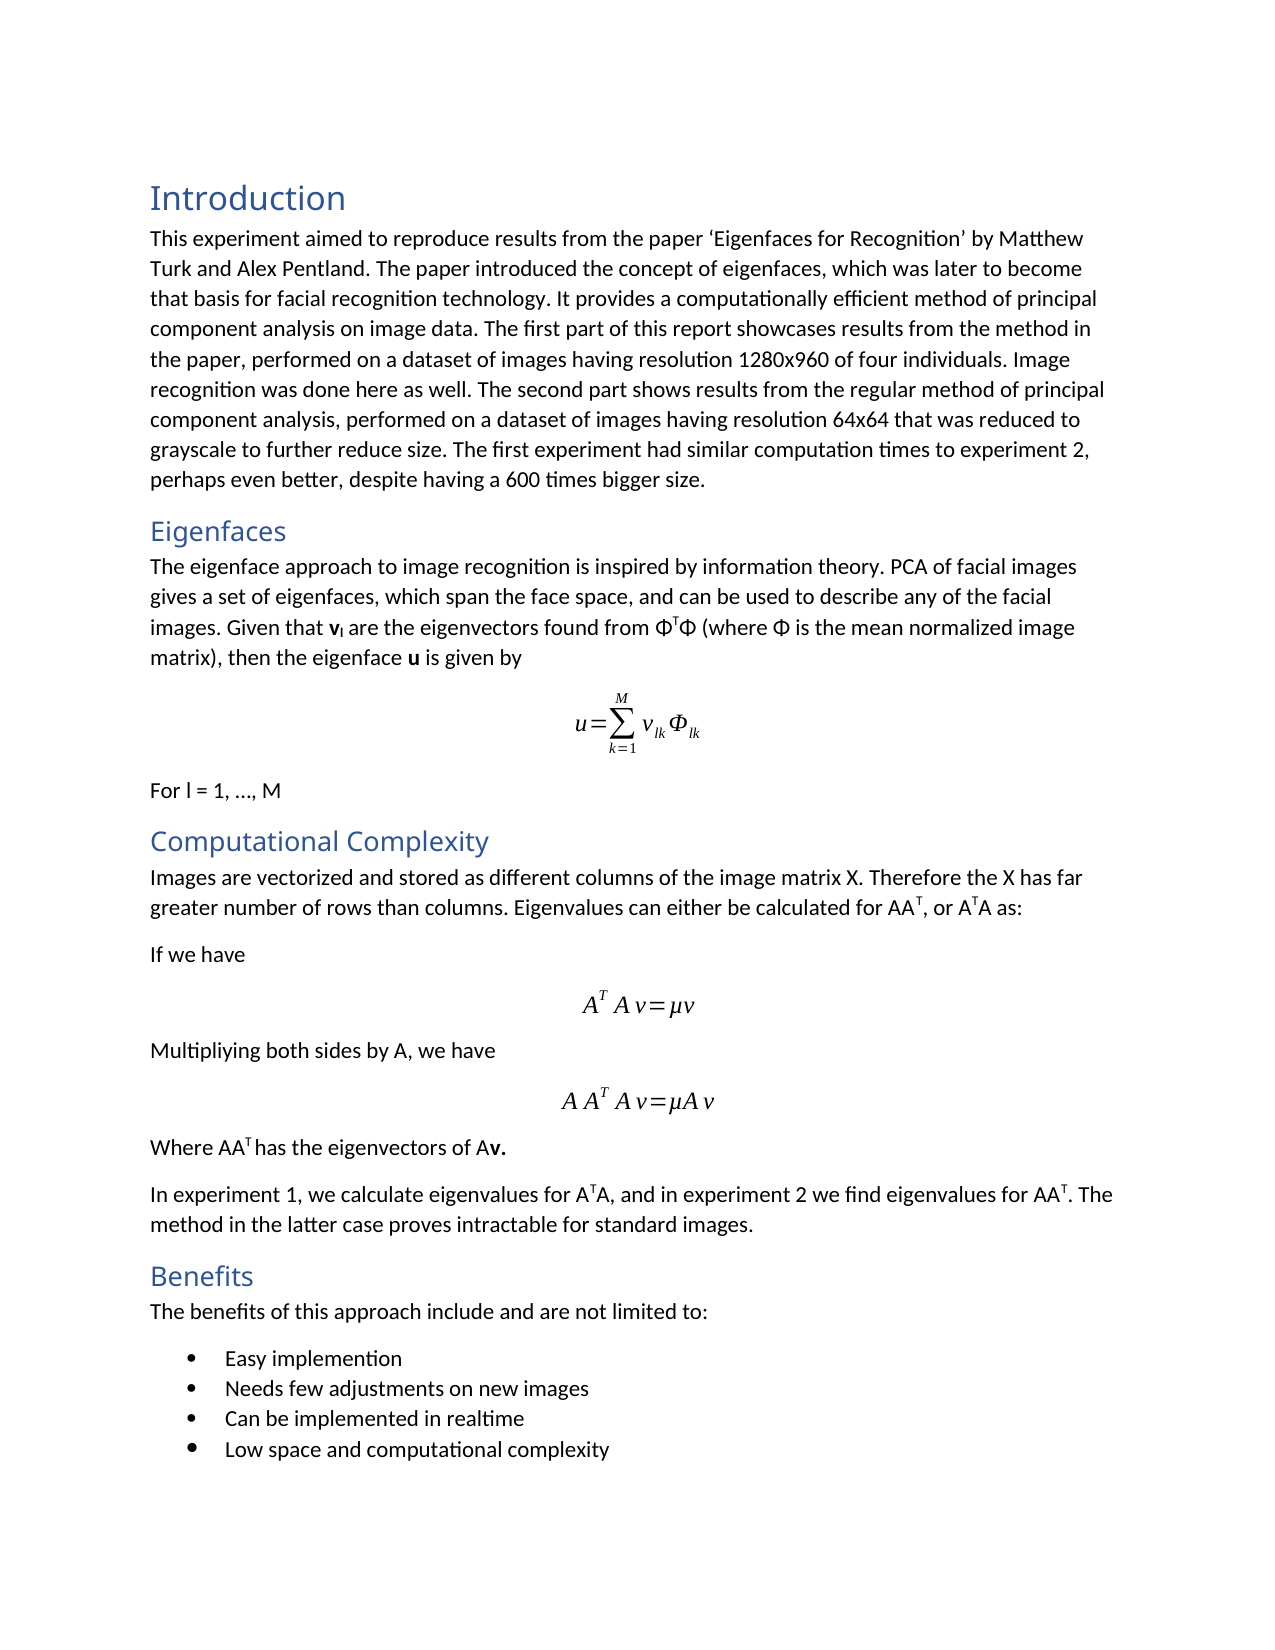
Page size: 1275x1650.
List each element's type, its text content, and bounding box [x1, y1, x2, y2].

subtitle Eigenfaces [150, 512, 1125, 549]
list Low space and computational complexity [187, 1435, 1125, 1463]
text Where AAT has the eigenvectors of Av. [150, 1133, 1125, 1161]
subtitle Computational Complexity [150, 823, 1125, 860]
text If we have [150, 940, 1125, 968]
text The eigenface approach to image recognition is inspired by information theory. PCA of facial images gives a set of eigenfaces, which span the face space, and can be used to describe any of the facial images. Given that vl are the eigenvectors found from ΦTΦ (where Φ is the mean normalized image matrix), then the eigenface u is given by [150, 552, 1125, 671]
list Can be implemented in realtime [187, 1404, 1125, 1432]
subtitle Introduction [150, 175, 1125, 220]
text Images are vectorized and stored as different columns of the image matrix X. Therefore the X has far greater number of rows than columns. Eigenvalues can either be calculated for AAT, or ATA as: [150, 863, 1125, 921]
text In experiment 1, we calculate eigenvalues for ATA, and in experiment 2 we find eigenvalues for AAT. The method in the latter case proves intractable for standard images. [150, 1180, 1125, 1238]
text Multipliying both sides by A, we have [150, 1037, 1125, 1064]
list Easy implemention [187, 1344, 1125, 1372]
text The benefits of this approach include and are not limited to: [150, 1297, 1125, 1325]
list Needs few adjustments on new images [187, 1374, 1125, 1402]
text This experiment aimed to reproduce results from the paper ‘Eigenfaces for Recognition’ by Matthew Turk and Alex Pentland. The paper introduced the concept of eigenfaces, which was later to become that basis for facial recognition technology. It provides a computationally efficient method of principal component analysis on image data. The first part of this report showcases results from the method in the paper, performed on a dataset of images having resolution 1280x960 of four individuals. Image recognition was done here as well. The second part shows results from the regular method of principal component analysis, performed on a dataset of images having resolution 64x64 that was reduced to grayscale to further reduce size. The first experiment had similar computation times to experiment 2, perhaps even better, despite having a 600 times bigger size. [150, 224, 1125, 494]
subtitle Benefits [150, 1257, 1125, 1294]
text For l = 1, …, M [150, 776, 1125, 804]
